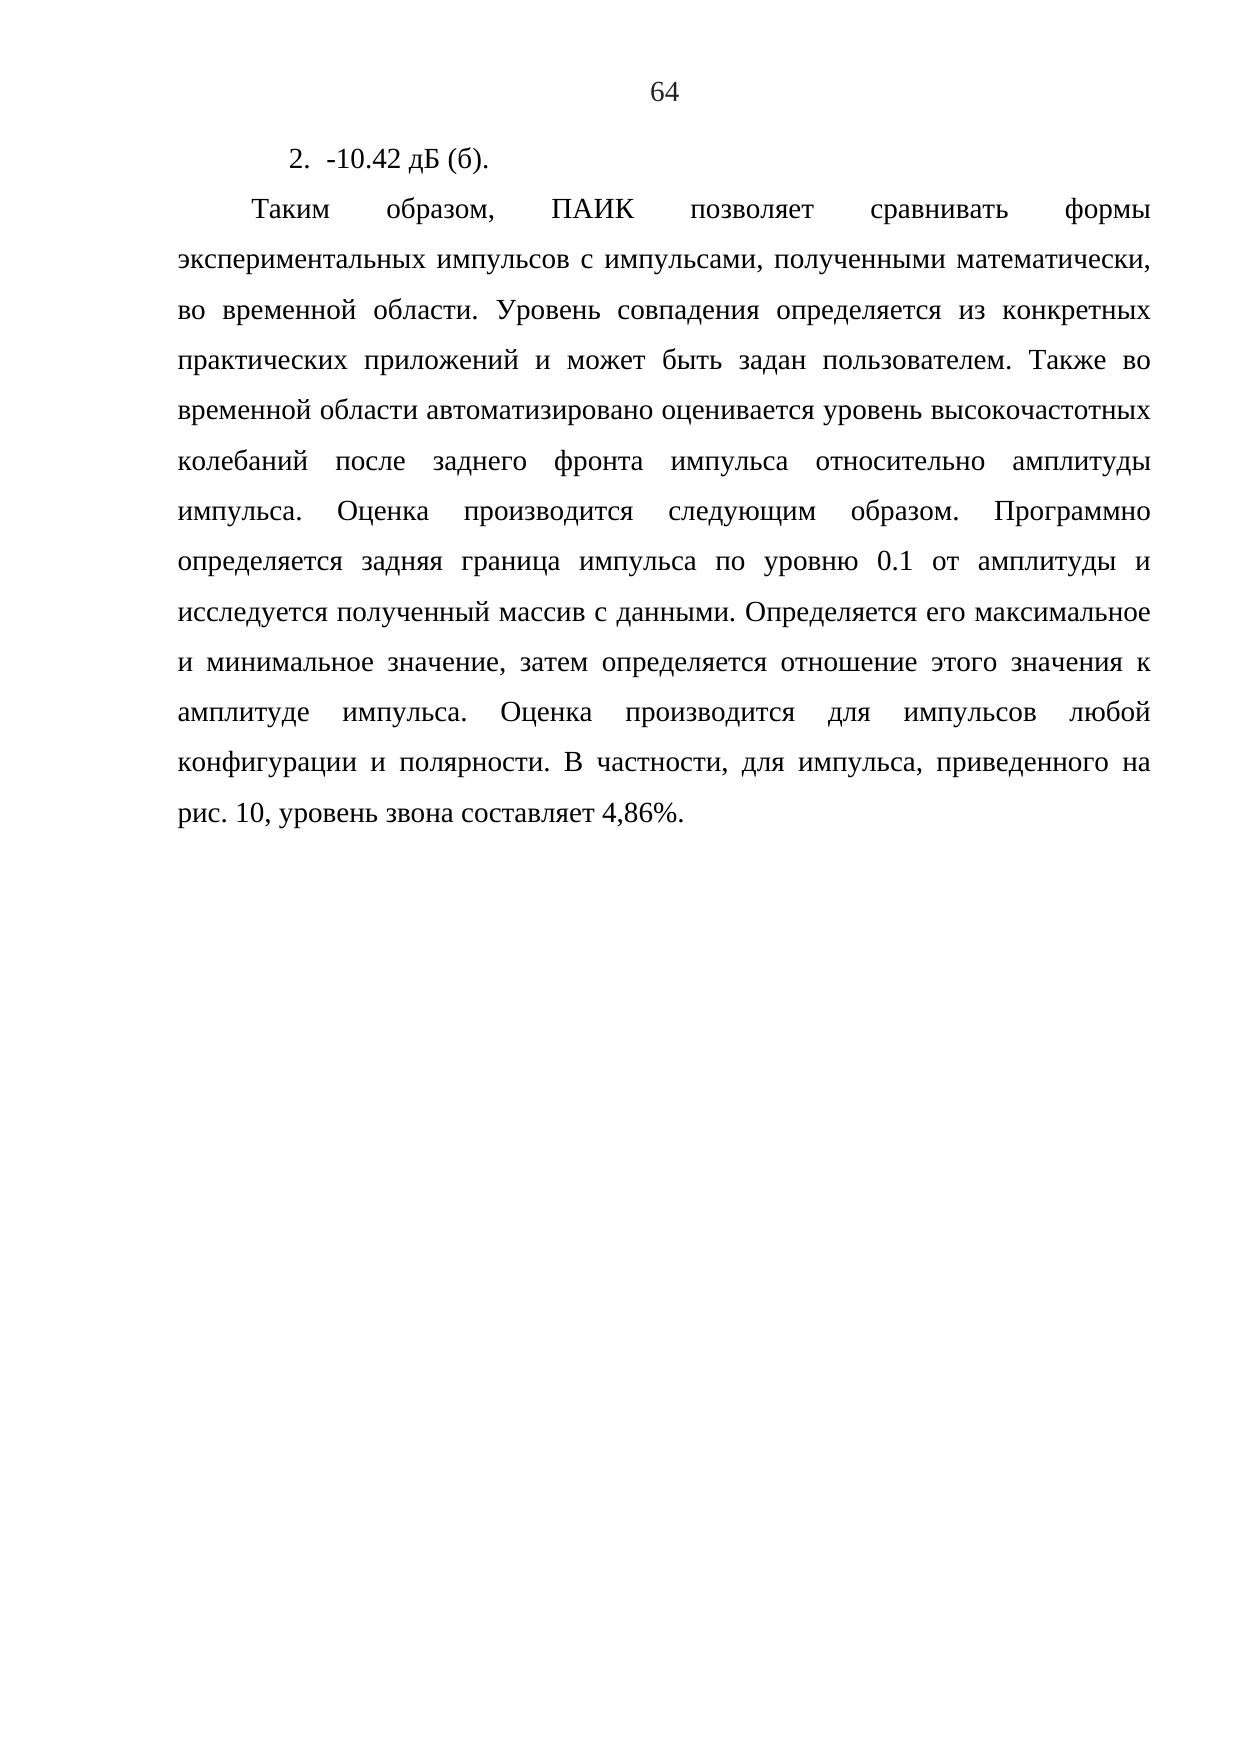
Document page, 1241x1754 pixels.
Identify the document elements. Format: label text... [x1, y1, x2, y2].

list -10.42 дБ (б). [288, 141, 1152, 174]
text Таким образом, ПАИК позволяет сравнивать формы экспериментальных импульсов с импульсами, полученными математически, во временной области. Уровень совпадения определяется из конкретных практических приложений и может быть задан пользователем. Также во временной области автоматизировано оценивается уровень высокочастотных колебаний после заднего фронта импульса относительно амплитуды импульса. Оценка производится следующим образом. Программно определяется задняя граница импульса по уровню 0.1 от амплитуды и исследуется полученный массив с данными. Определяется его максимальное и минимальное значение, затем определяется отношение этого значения к амплитуде импульса. Оценка производится для импульсов любой конфигурации и полярности. В частности, для импульса, приведенного на рис. 10, уровень звона составляет 4,86%. [177, 191, 1152, 828]
